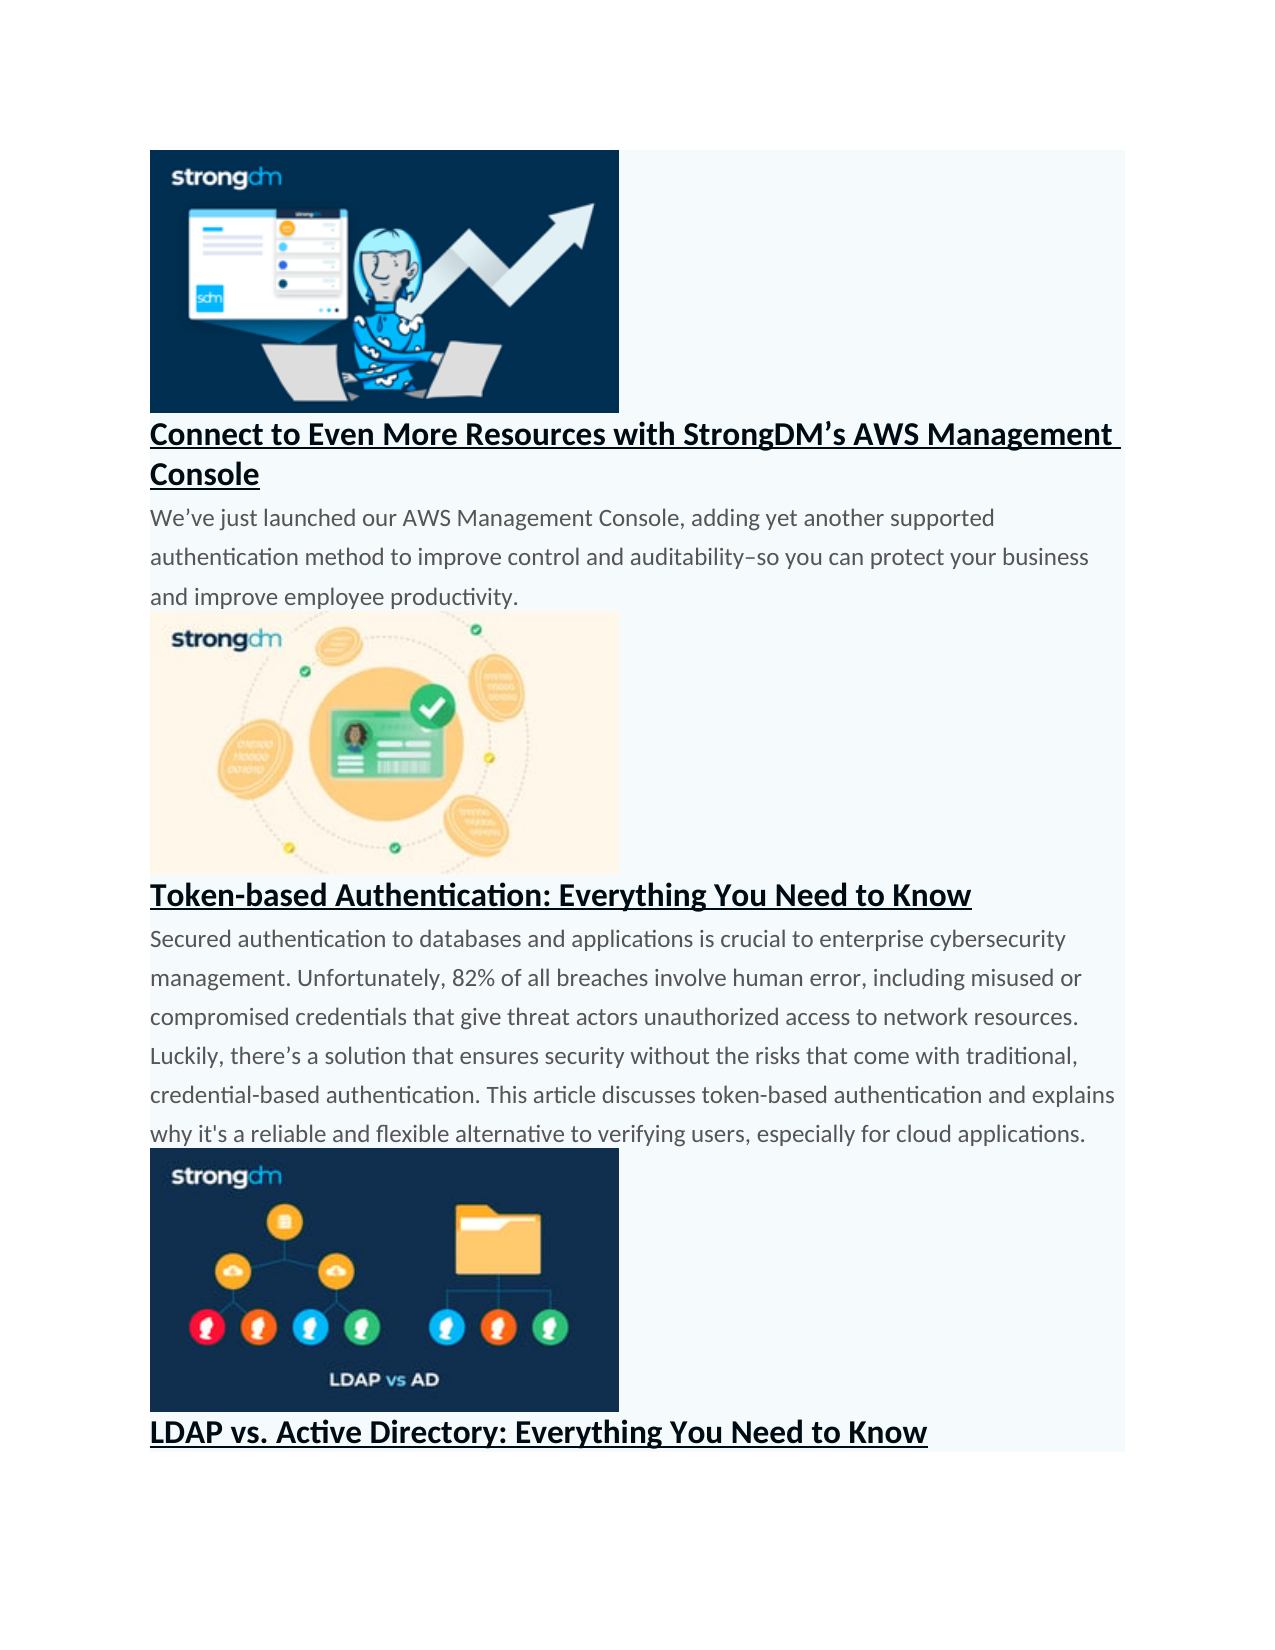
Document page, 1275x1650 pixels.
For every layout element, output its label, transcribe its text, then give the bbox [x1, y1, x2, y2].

text LDAP vs. Active Directory: Everything You Need to Know [150, 1411, 1125, 1452]
text Secured authentication to databases and applications is crucial to enterprise cybersecurity management. Unfortunately, 82% of all breaches involve human error, including misused or compromised credentials that give threat actors unauthorized access to network resources. Luckily, there’s a solution that ensures security without the risks that come with traditional, credential-based authentication. This article discusses token-based authentication and explains why it's a reliable and flexible alternative to verifying users, especially for cloud applications. [150, 914, 1125, 1149]
text Connect to Even More Resources with StrongDM’s AWS Management Console [150, 412, 1125, 494]
picture [150, 611, 619, 874]
picture [150, 1148, 619, 1412]
picture [150, 150, 619, 413]
text We’ve just launched our AWS Management Console, adding yet another supported authentication method to improve control and auditability–so you can protect your business and improve employee productivity. [150, 494, 1125, 611]
text Token-based Authentication: Everything You Need to Know [150, 874, 1125, 914]
